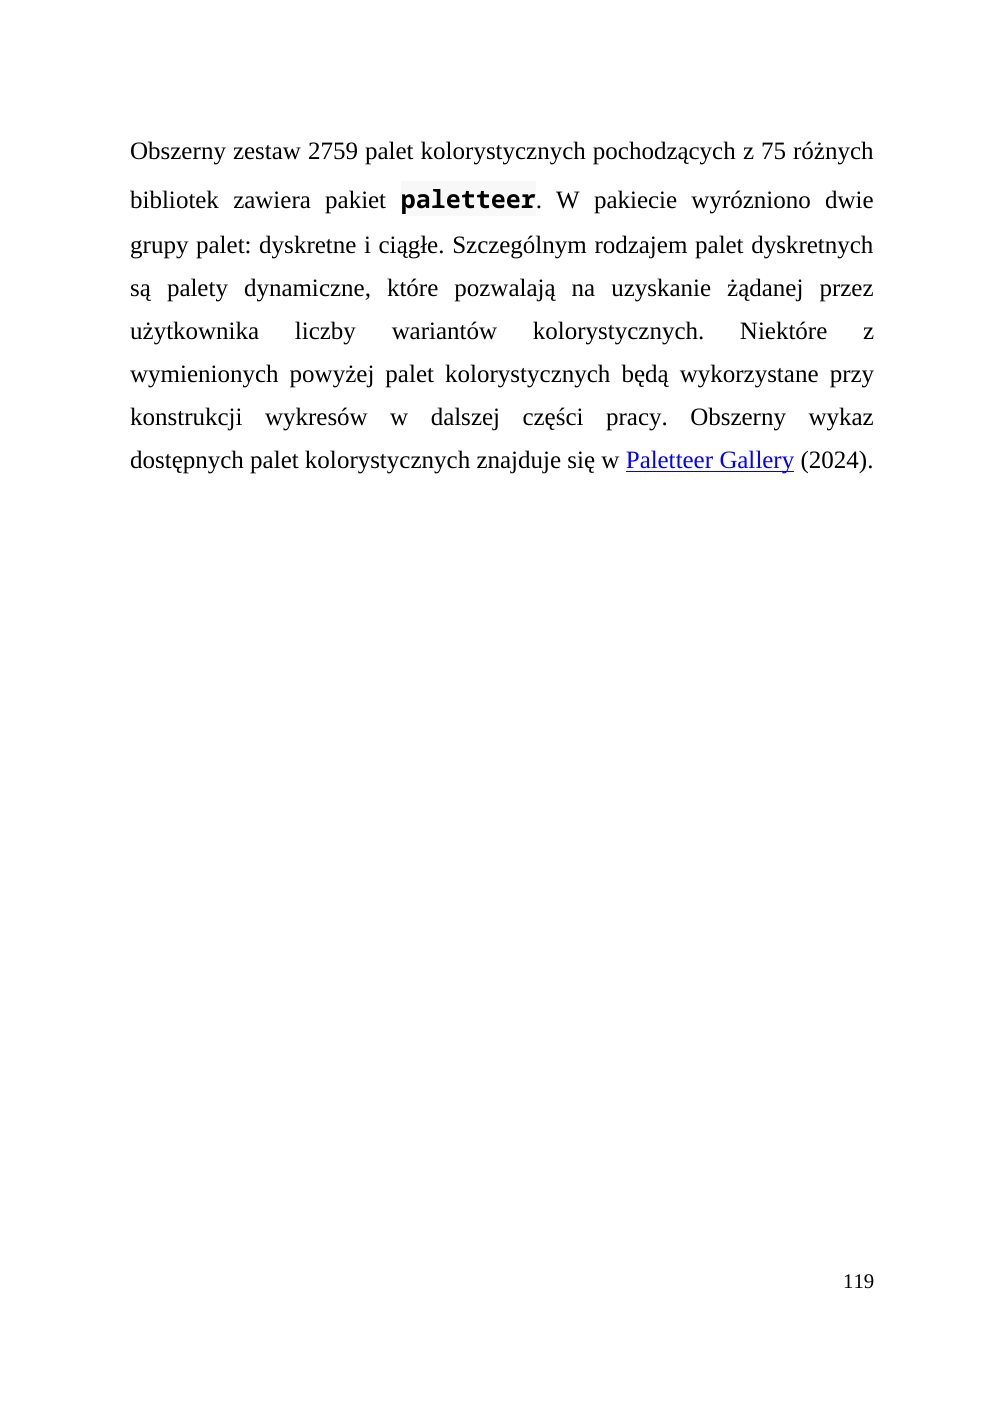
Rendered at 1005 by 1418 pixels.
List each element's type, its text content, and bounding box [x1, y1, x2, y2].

text Obszerny zestaw 2759 palet kolorystycznych pochodzących z 75 różnych bibliotek zawiera pakiet paletteer. W pakiecie wyrózniono dwie grupy palet: dyskretne i ciągłe. Szczególnym rodzajem palet dyskretnych są palety dynamiczne, które pozwalają na uzyskanie żądanej przez użytkownika liczby wariantów kolorystycznych. Niektóre z wymienionych powyżej palet kolorystycznych będą wykorzystane przy konstrukcji wykresów w dalszej części pracy. Obszerny wykaz dostępnych palet kolorystycznych znajduje się w Paletteer Gallery (2024). [130, 136, 874, 474]
